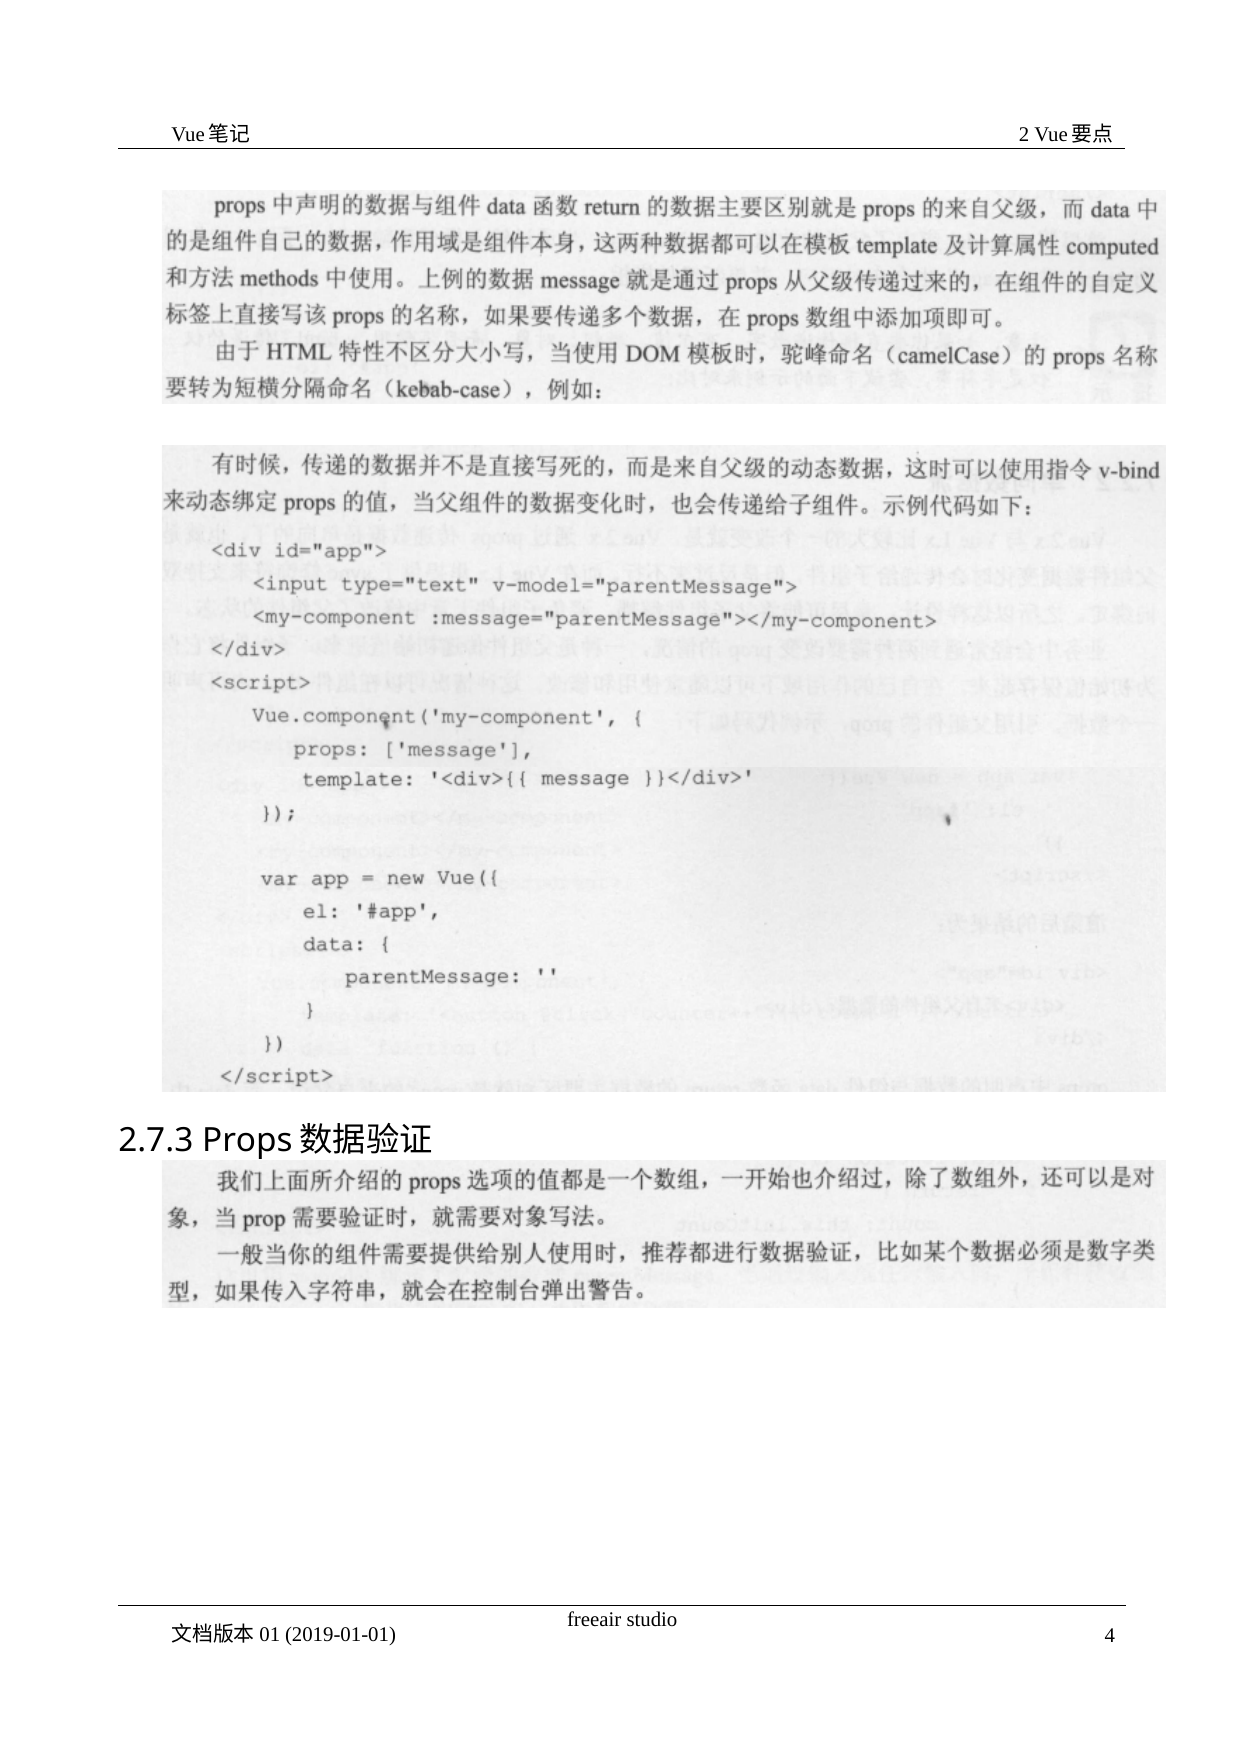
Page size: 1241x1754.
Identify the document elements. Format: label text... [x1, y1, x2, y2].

picture [161, 445, 1166, 1092]
picture [161, 190, 1166, 404]
picture [161, 1160, 1166, 1308]
subtitle Props数据验证 [118, 1112, 1122, 1161]
